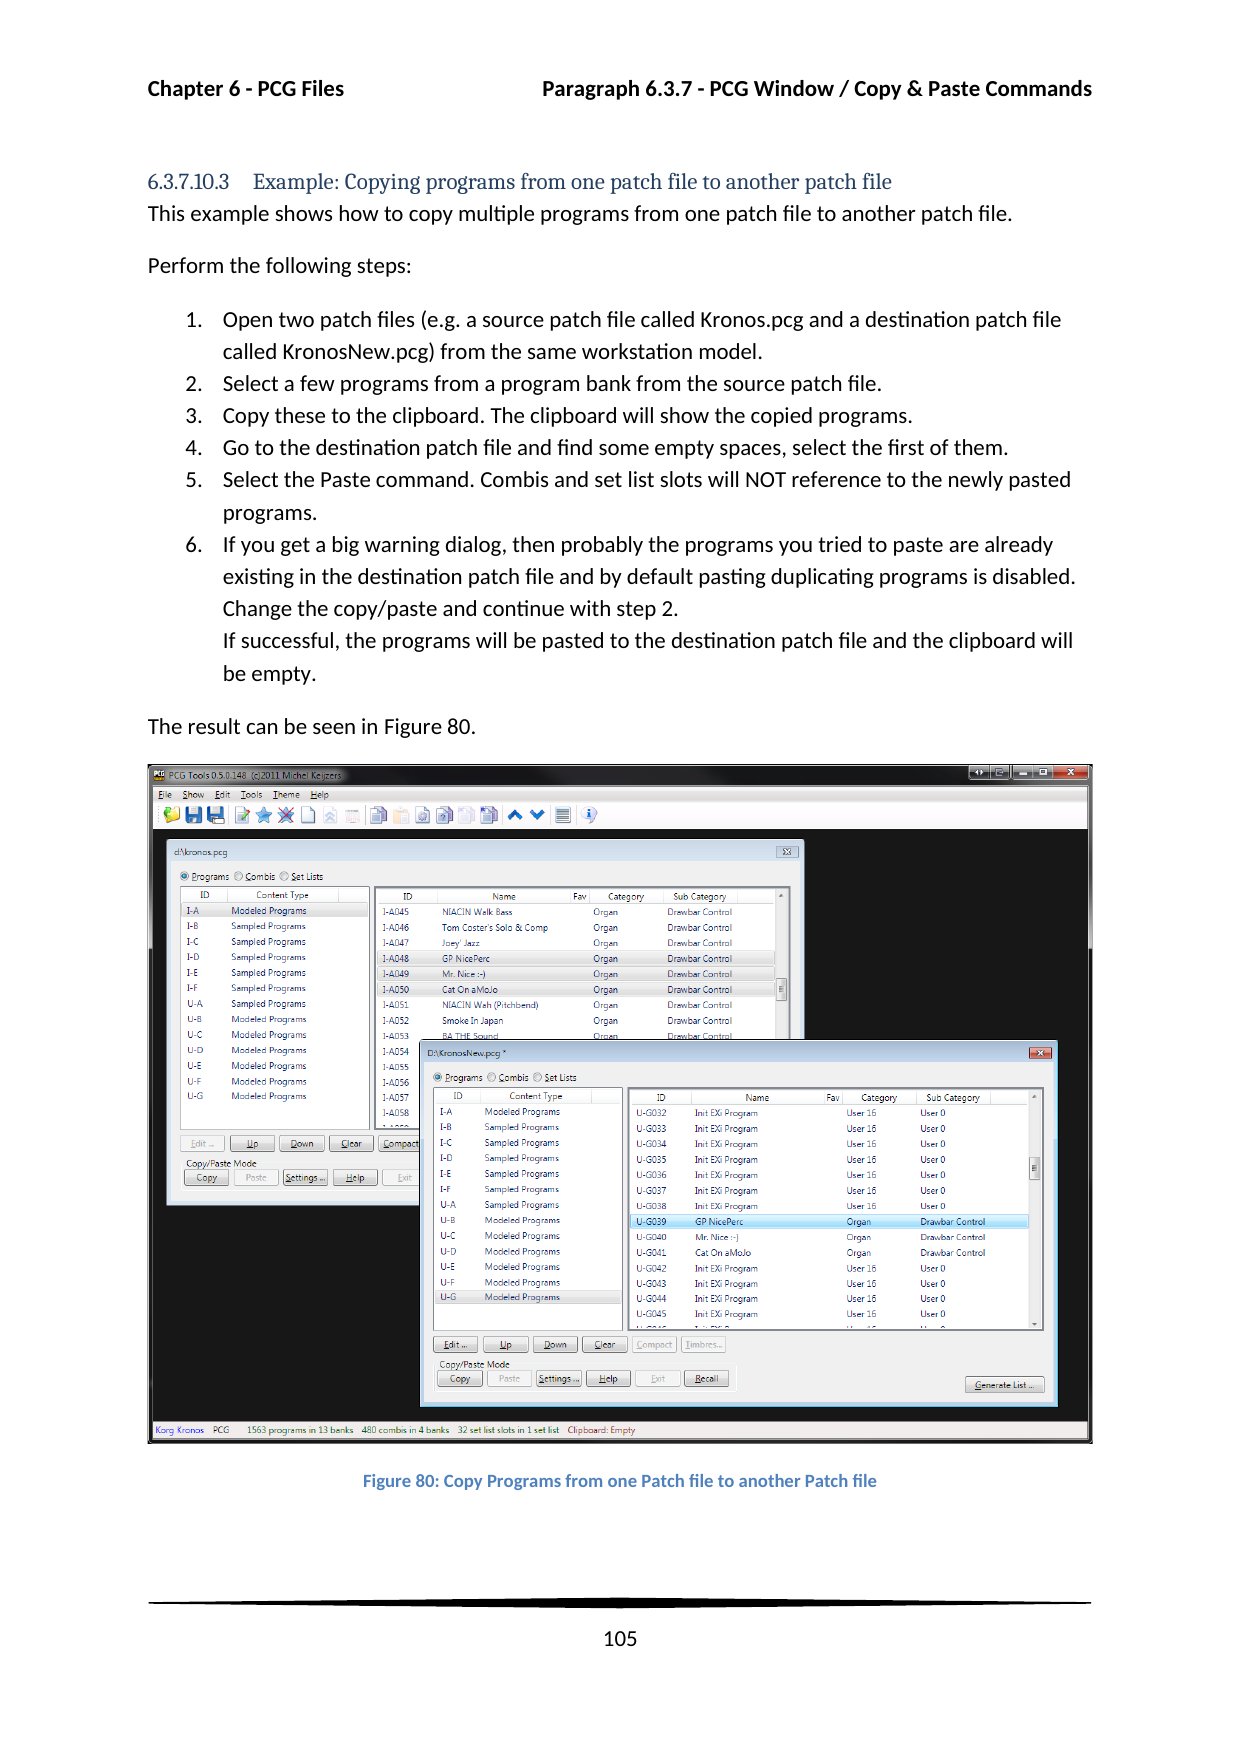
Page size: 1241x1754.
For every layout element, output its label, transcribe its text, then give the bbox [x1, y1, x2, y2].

list Copy these to the clipboard. The clipboard will show the copied programs. [185, 401, 1093, 429]
text Figure 80: Copy Programs from one Patch file to another Patch file [148, 1469, 1093, 1492]
picture [147, 764, 1093, 1444]
text Perform the following steps: [148, 252, 1093, 280]
text The result can be seen in Figure 75. [148, 712, 1093, 740]
list Open two patch files (e.g. a source patch file called Kronos.pcg and a destination patch file called KronosNew.pcg) from the same workstation model. [185, 305, 1093, 365]
list Select the Paste command. Combis and set list slots will NOT reference to the newly pasted programs. [185, 466, 1093, 526]
text This example shows how to copy multiple programs from one patch file to another patch file. [148, 199, 1093, 227]
list If you get a big warning dialog, then probably the programs you tried to paste are already existing in the destination patch file and by default pasting duplicating programs is disabled. Change the copy/paste and continue with step 2. If successful, the programs will be pasted to the destination patch file and the clipboard will be empty. [185, 530, 1093, 687]
list Select a few programs from a program bank from the source patch file. [185, 369, 1093, 397]
subtitle Example: Copying programs from one patch file to another patch file [148, 168, 1093, 195]
list Go to the destination patch file and find some empty spaces, select the first of them. [185, 433, 1093, 461]
